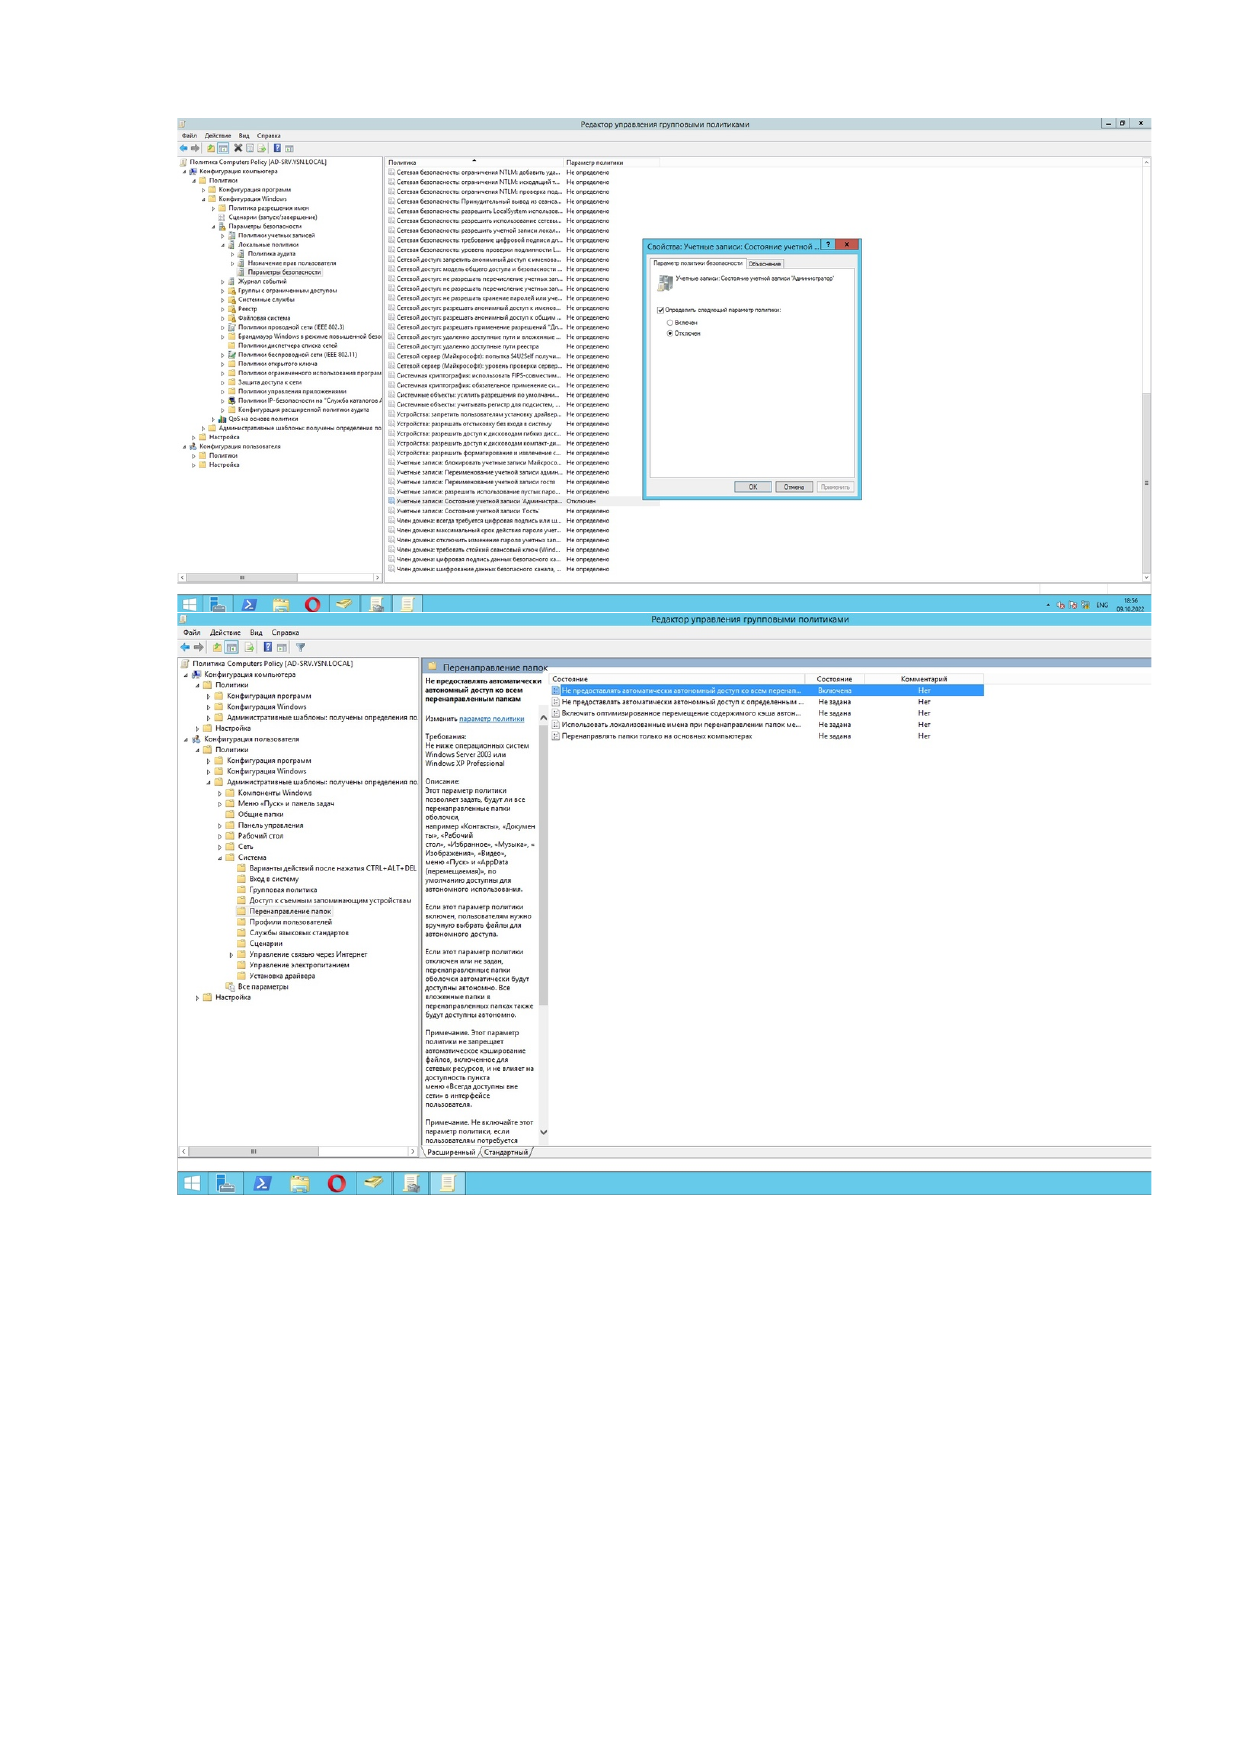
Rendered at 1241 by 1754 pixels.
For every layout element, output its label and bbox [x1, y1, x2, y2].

picture [177, 613, 1152, 1195]
picture [177, 118, 1152, 612]
